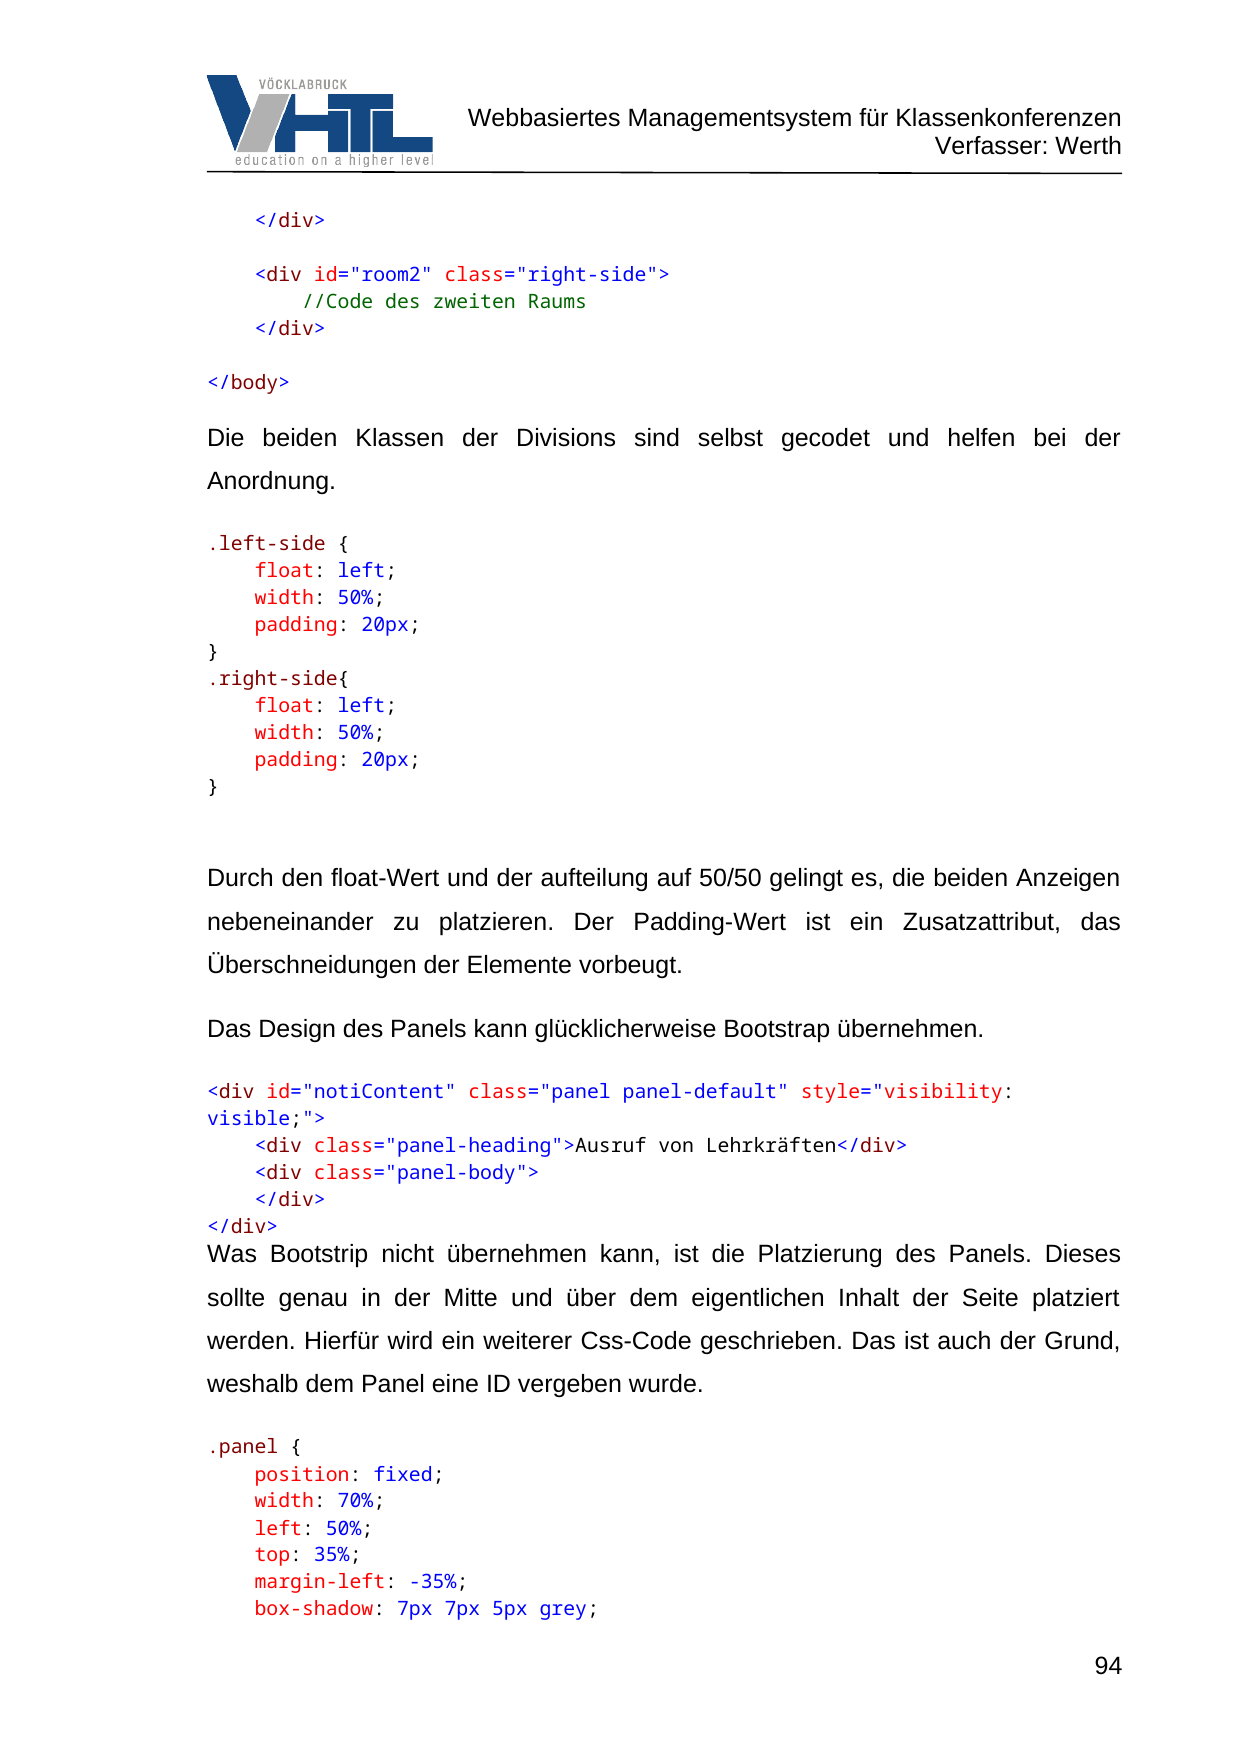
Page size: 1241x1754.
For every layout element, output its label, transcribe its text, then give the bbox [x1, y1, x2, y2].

text } [207, 638, 1122, 664]
text margin-left: -35%; [207, 1568, 1122, 1595]
text width: 50%; [207, 584, 1122, 611]
text } [207, 772, 1122, 799]
text top: 35%; [207, 1541, 1122, 1568]
text padding: 20px; [207, 746, 1122, 772]
text <div id="room2" class="right-side"> [207, 261, 1122, 288]
text .right-side{ [207, 664, 1122, 692]
text </div> [207, 207, 1122, 234]
text Durch den float-Wert und der aufteilung auf 50/50 gelingt es, die beiden Anzeigen nebeneinander zu platzieren. Der Padding-Wert ist ein Zusatzattribut, das Überschneidungen der Elemente vorbeugt. [207, 863, 1122, 978]
text width: 70%; [207, 1487, 1122, 1514]
text </div> [207, 1186, 1122, 1212]
text Das Design des Panels kann glücklicherweise Bootstrap übernehmen. [207, 1014, 1122, 1042]
text <div class="panel-body"> [207, 1158, 1122, 1186]
text position: fixed; [207, 1460, 1122, 1487]
text box-shadow: 7px 7px 5px grey; [207, 1595, 1122, 1622]
text //Code des zweiten Raums [207, 288, 1122, 315]
text float: left; [207, 557, 1122, 584]
text </body> [207, 369, 1122, 396]
text float: left; [207, 692, 1122, 718]
text left: 50%; [207, 1514, 1122, 1541]
text .left-side { [207, 530, 1122, 557]
text padding: 20px; [207, 611, 1122, 638]
text </div> [207, 315, 1122, 342]
text Was Bootstrip nicht übernehmen kann, ist die Platzierung des Panels. Dieses sollte genau in der Mitte und über dem eigentlichen Inhalt der Seite platziert werden. Hierfür wird ein weiterer Css-Code geschrieben. Das ist auch der Grund, weshalb dem Panel eine ID vergeben wurde. [207, 1239, 1122, 1398]
text <div id="notiContent" class="panel panel-default" style="visibility: visible;"> [207, 1078, 1122, 1132]
text .panel { [207, 1433, 1122, 1460]
text Die beiden Klassen der Divisions sind selbst gecodet und helfen bei der Anordnung. [207, 423, 1122, 494]
text <div class="panel-heading">Ausruf von Lehrkräften</div> [207, 1132, 1122, 1158]
picture [206, 75, 433, 167]
text width: 50%; [207, 718, 1122, 746]
text </div> [207, 1212, 1122, 1239]
